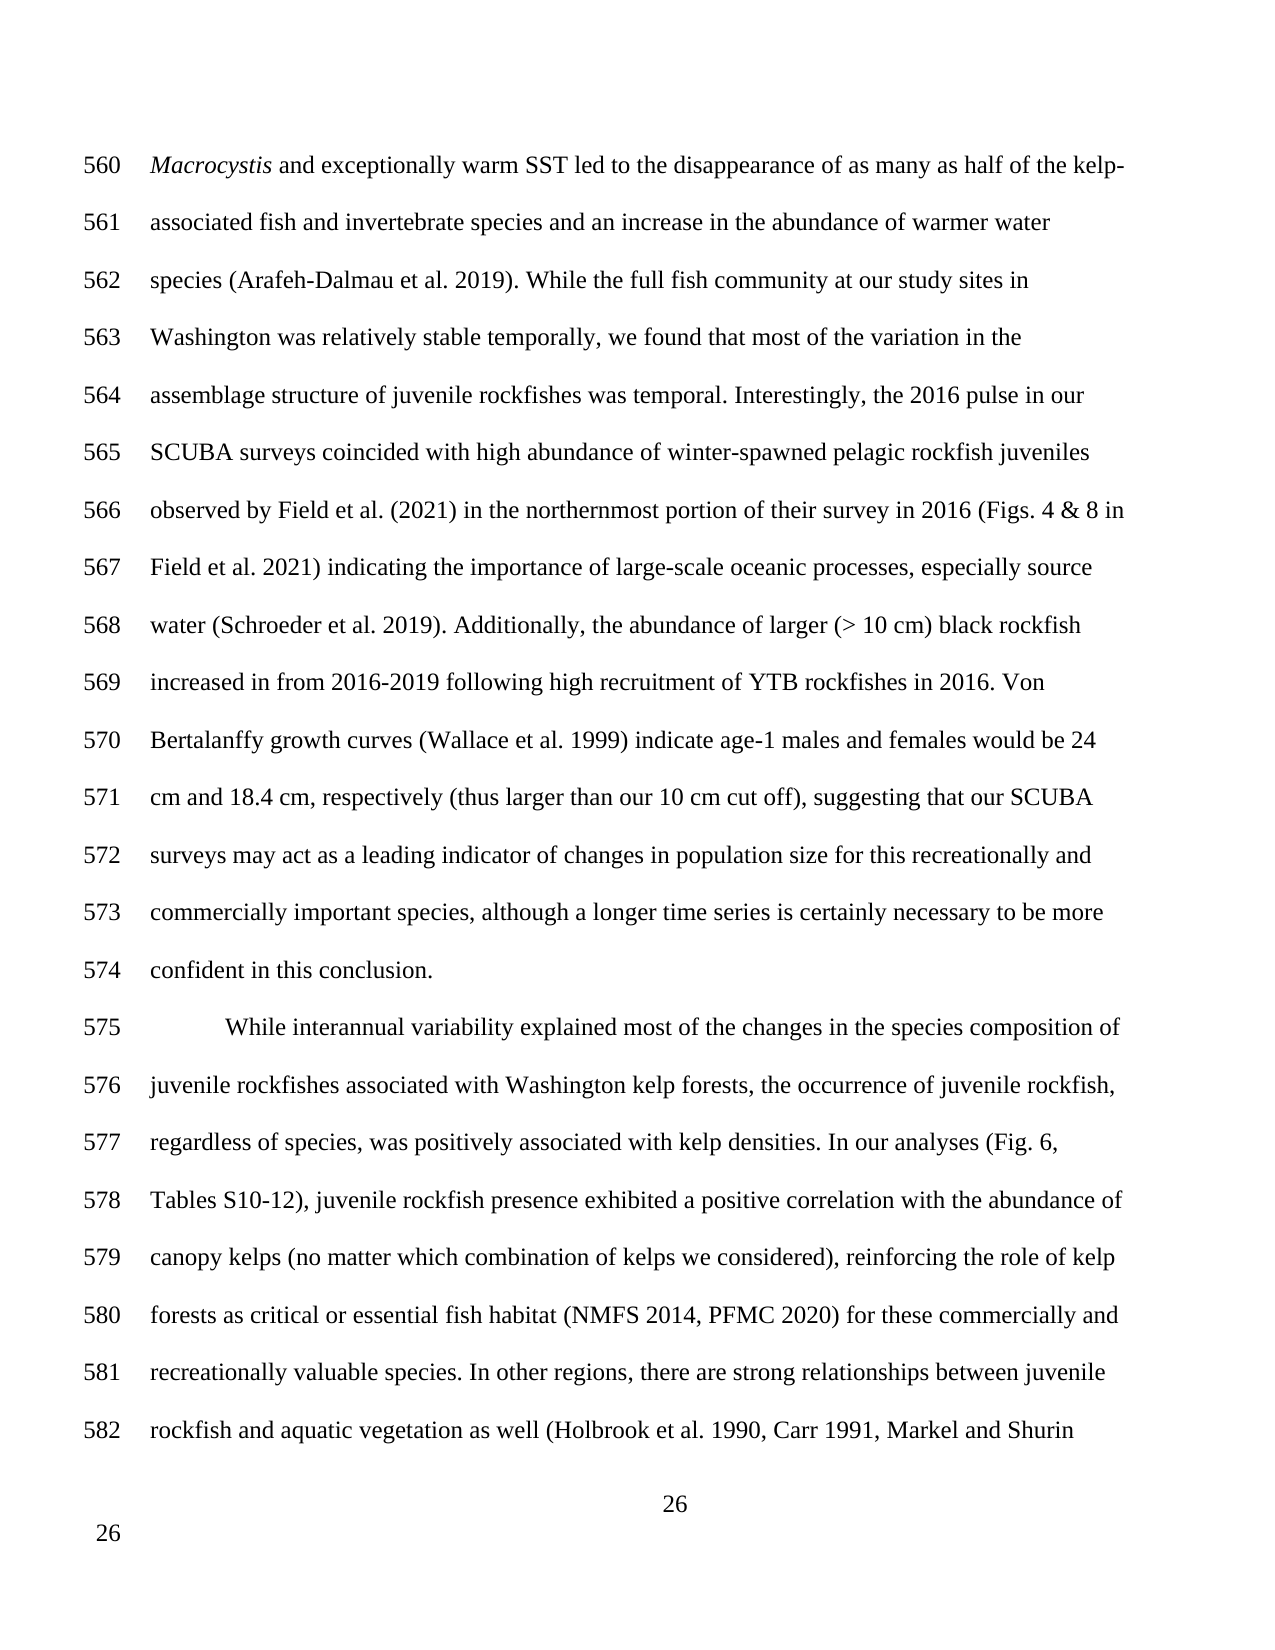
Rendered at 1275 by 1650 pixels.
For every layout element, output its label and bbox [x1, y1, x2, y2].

text [150, 1012, 1125, 1444]
text [150, 150, 1125, 984]
